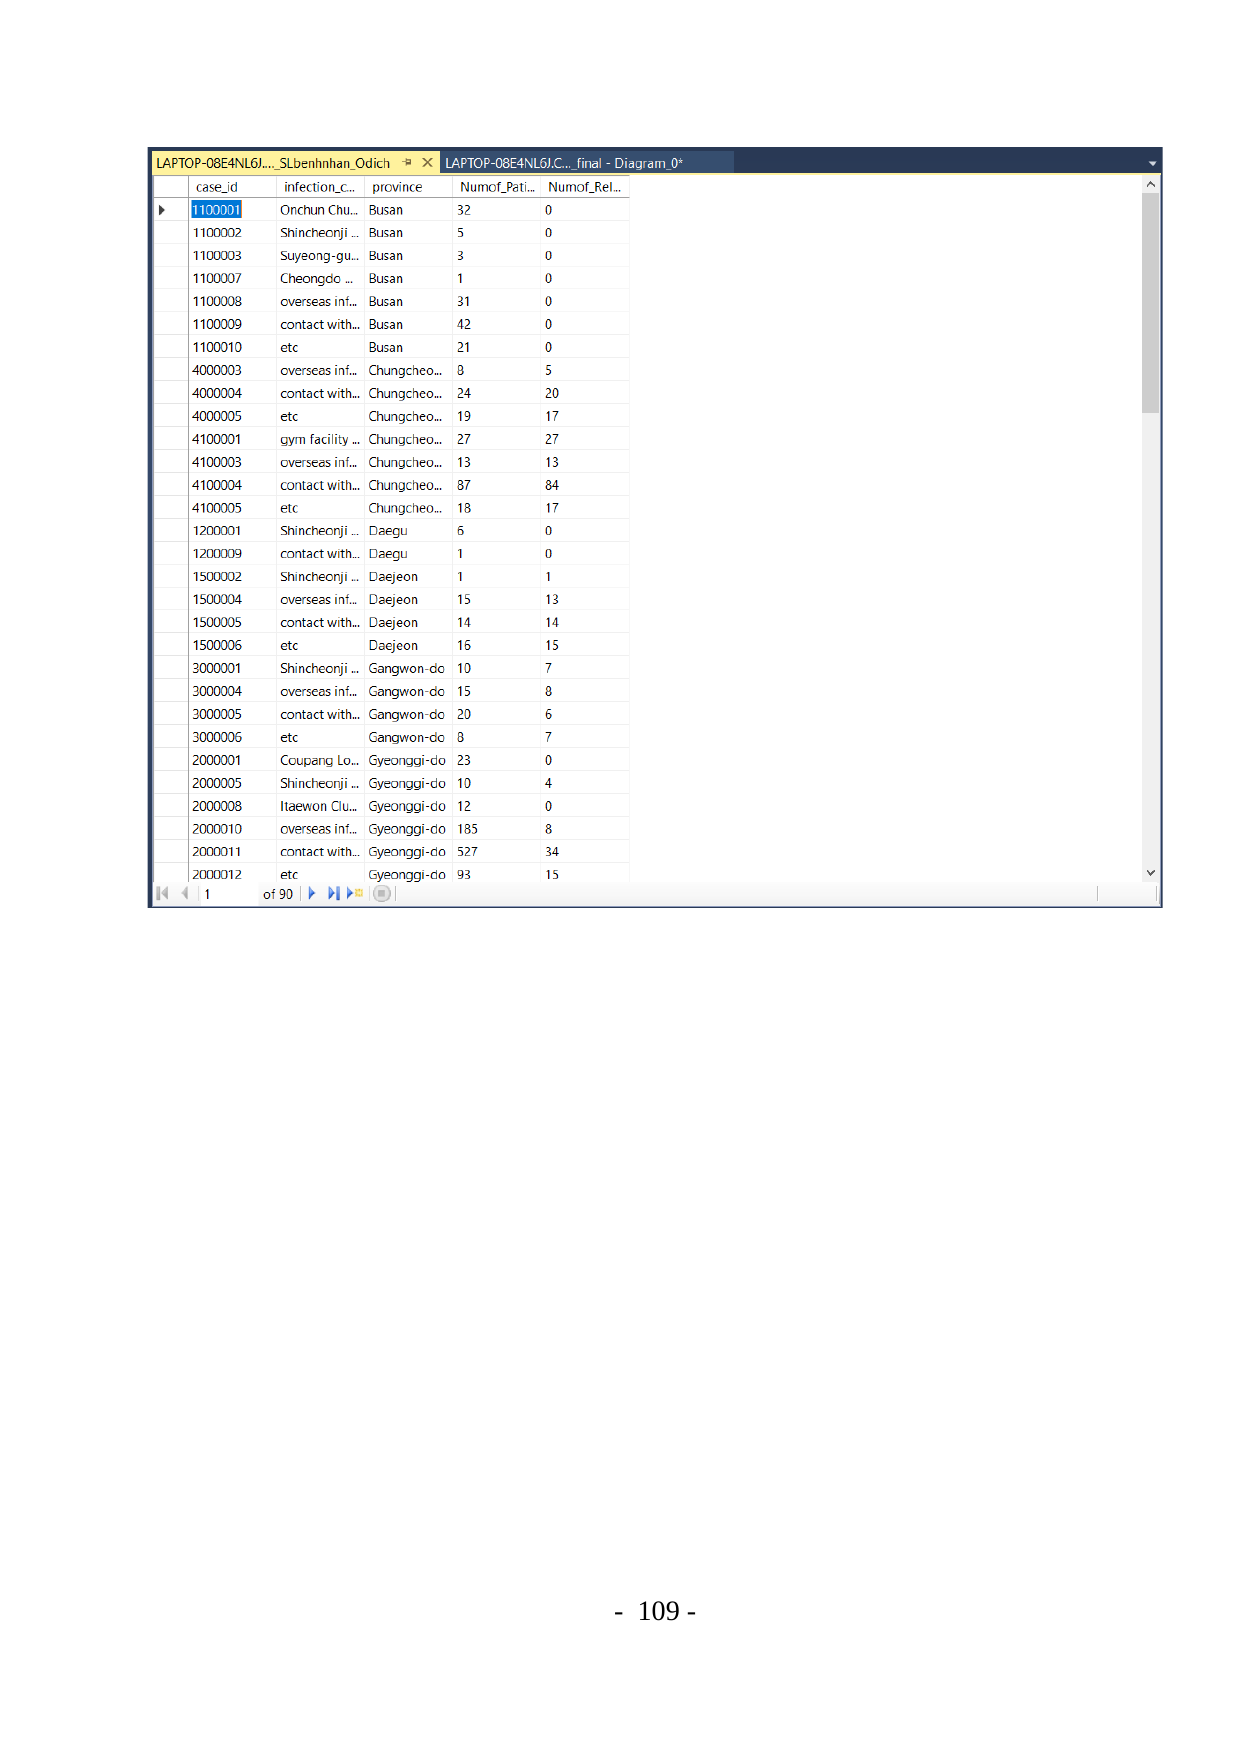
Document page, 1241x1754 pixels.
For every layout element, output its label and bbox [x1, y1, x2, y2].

picture [147, 147, 1163, 908]
